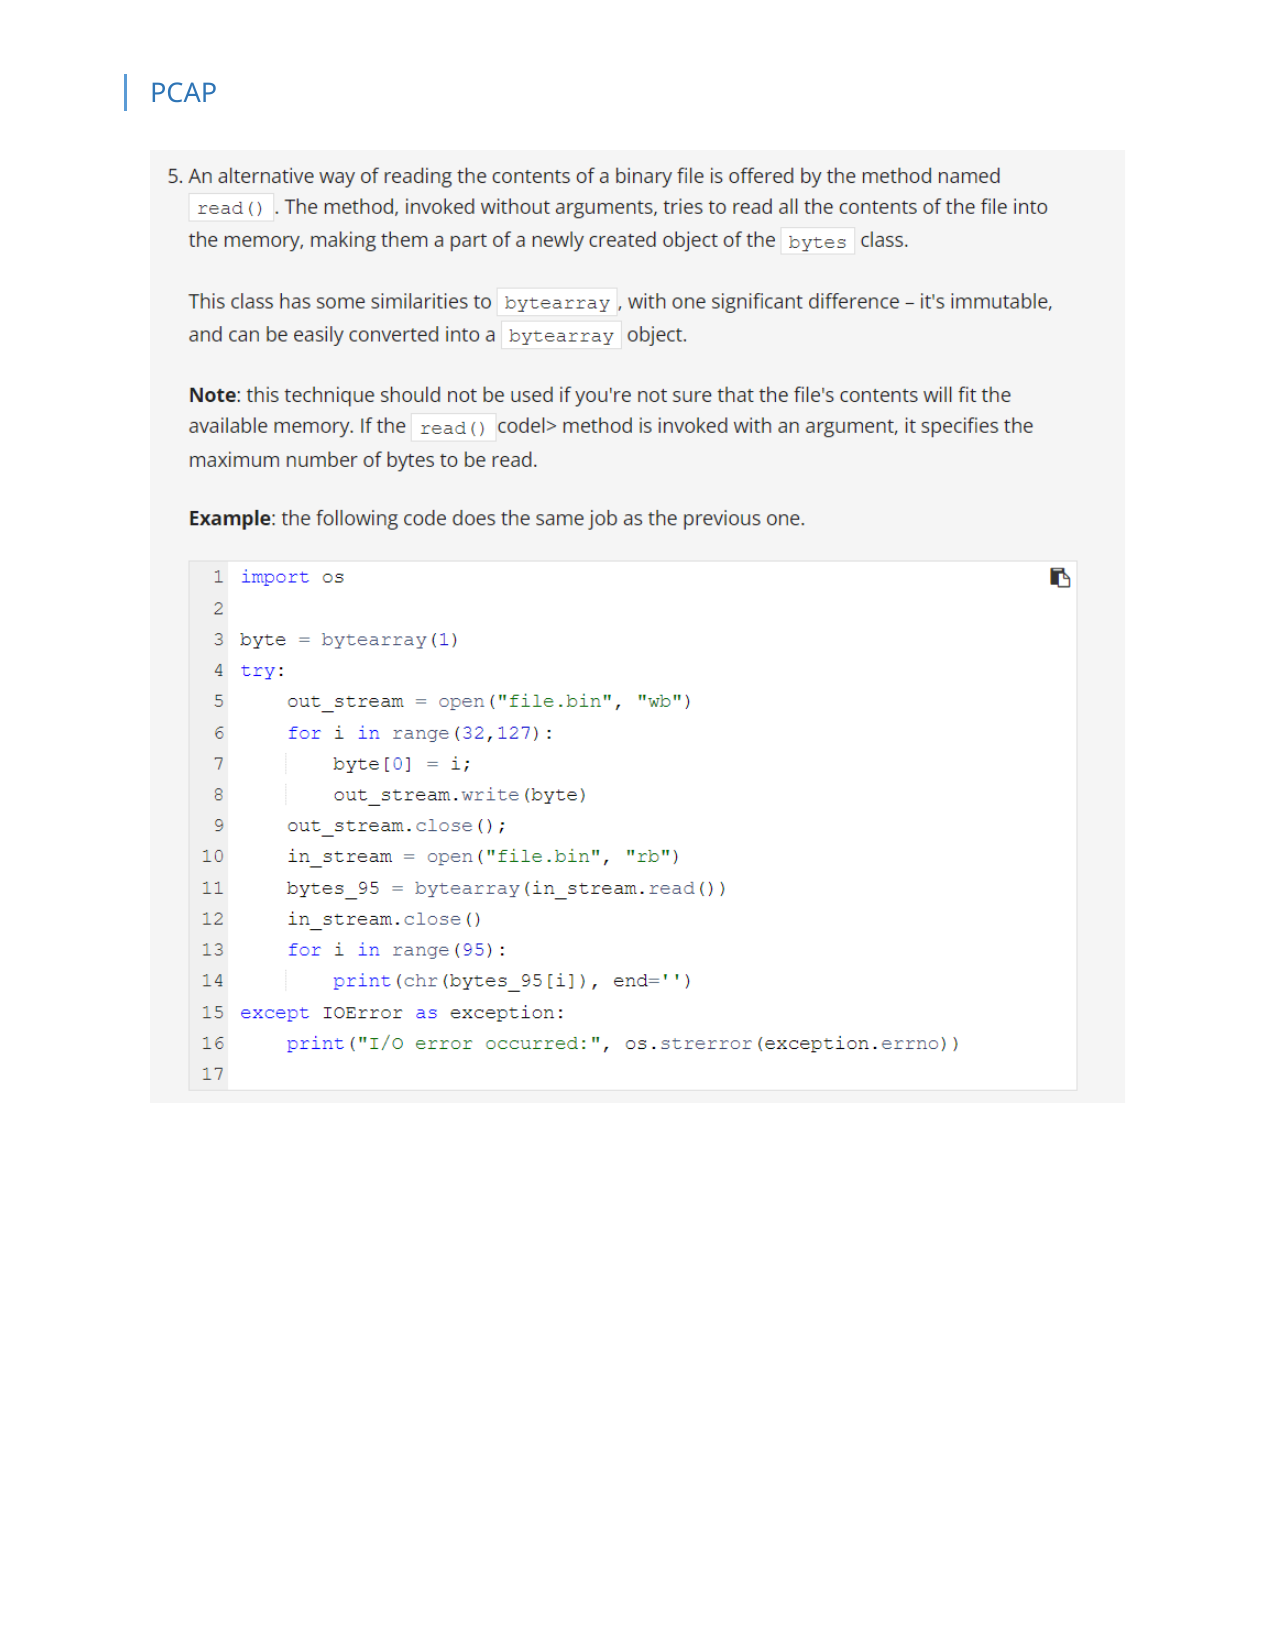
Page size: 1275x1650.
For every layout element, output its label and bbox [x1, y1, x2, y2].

picture [150, 150, 1125, 1103]
